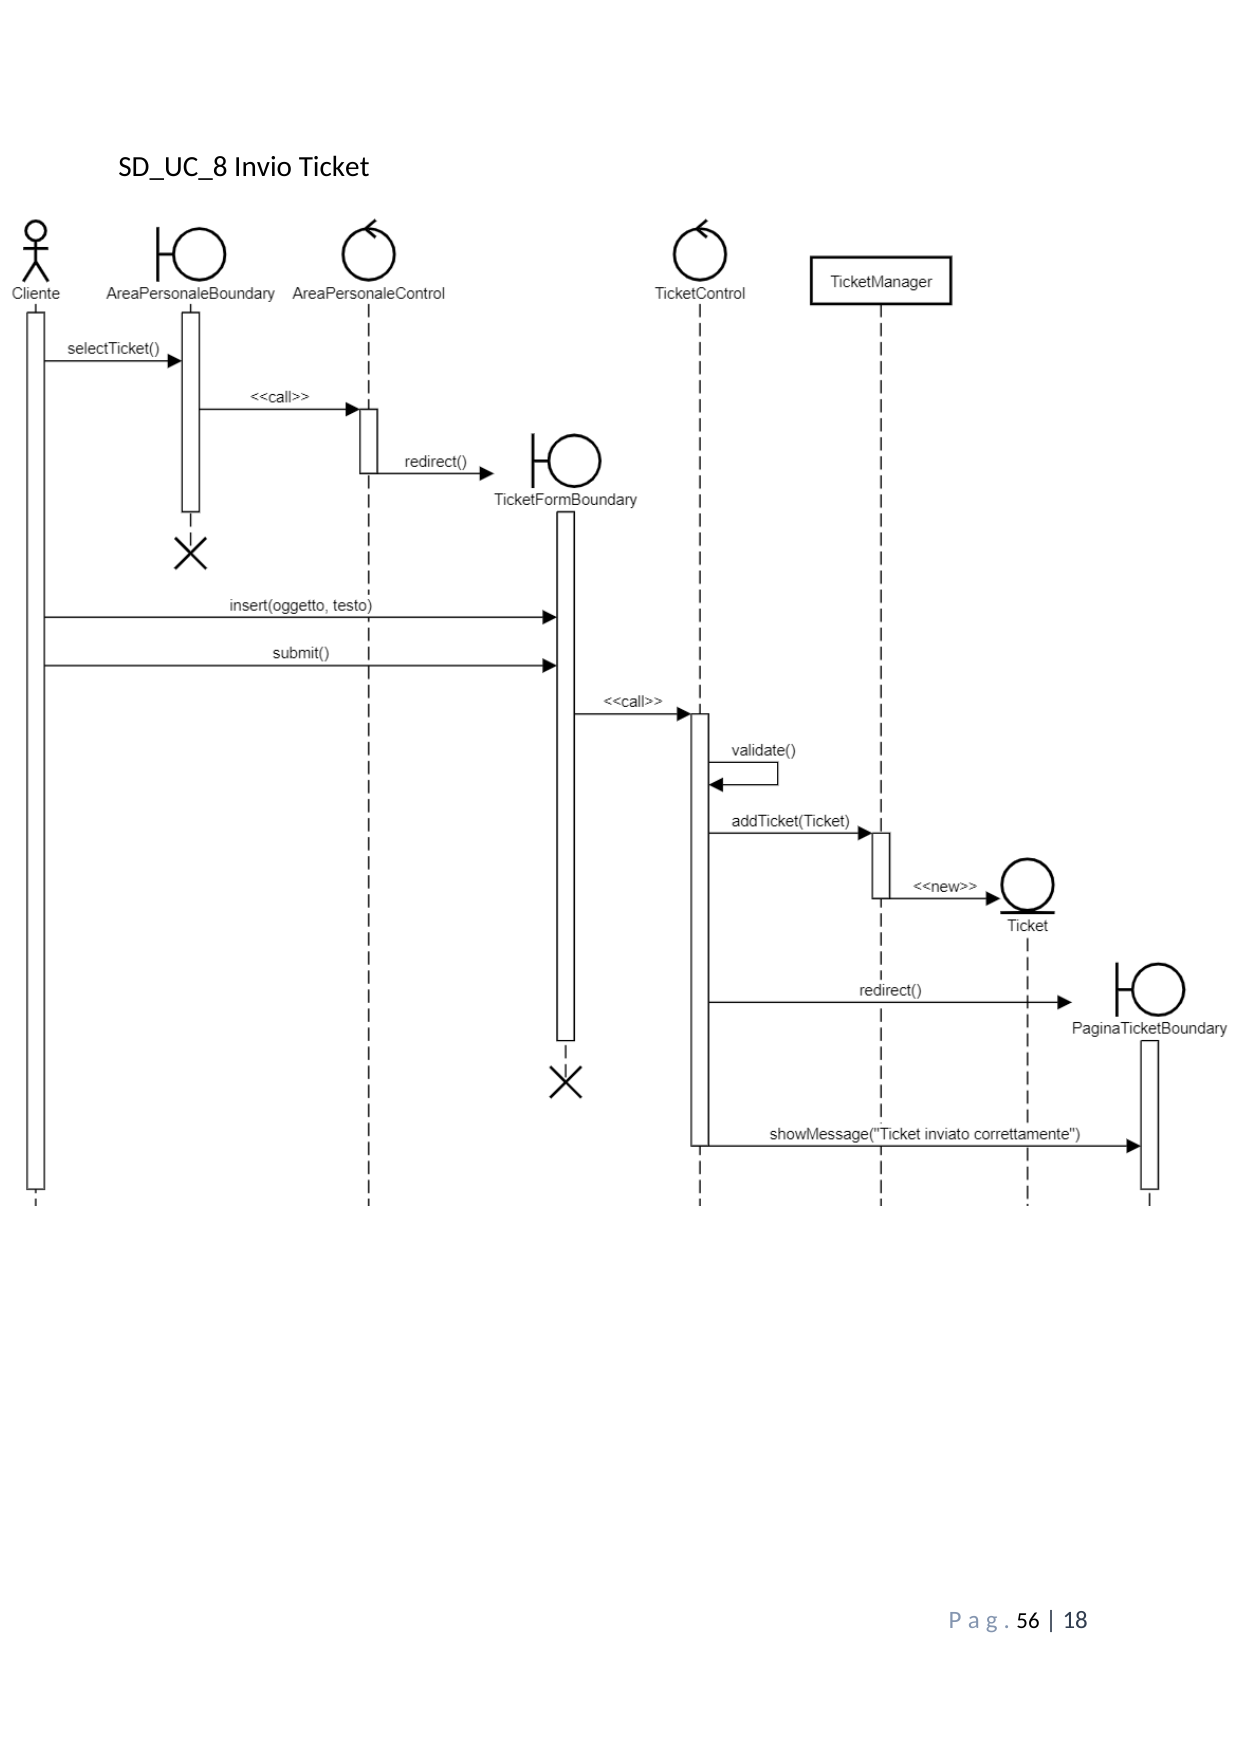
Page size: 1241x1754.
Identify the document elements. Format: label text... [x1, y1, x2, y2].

text SD_UC_8 Invio Ticket [118, 148, 1122, 183]
picture [3, 210, 1235, 1206]
